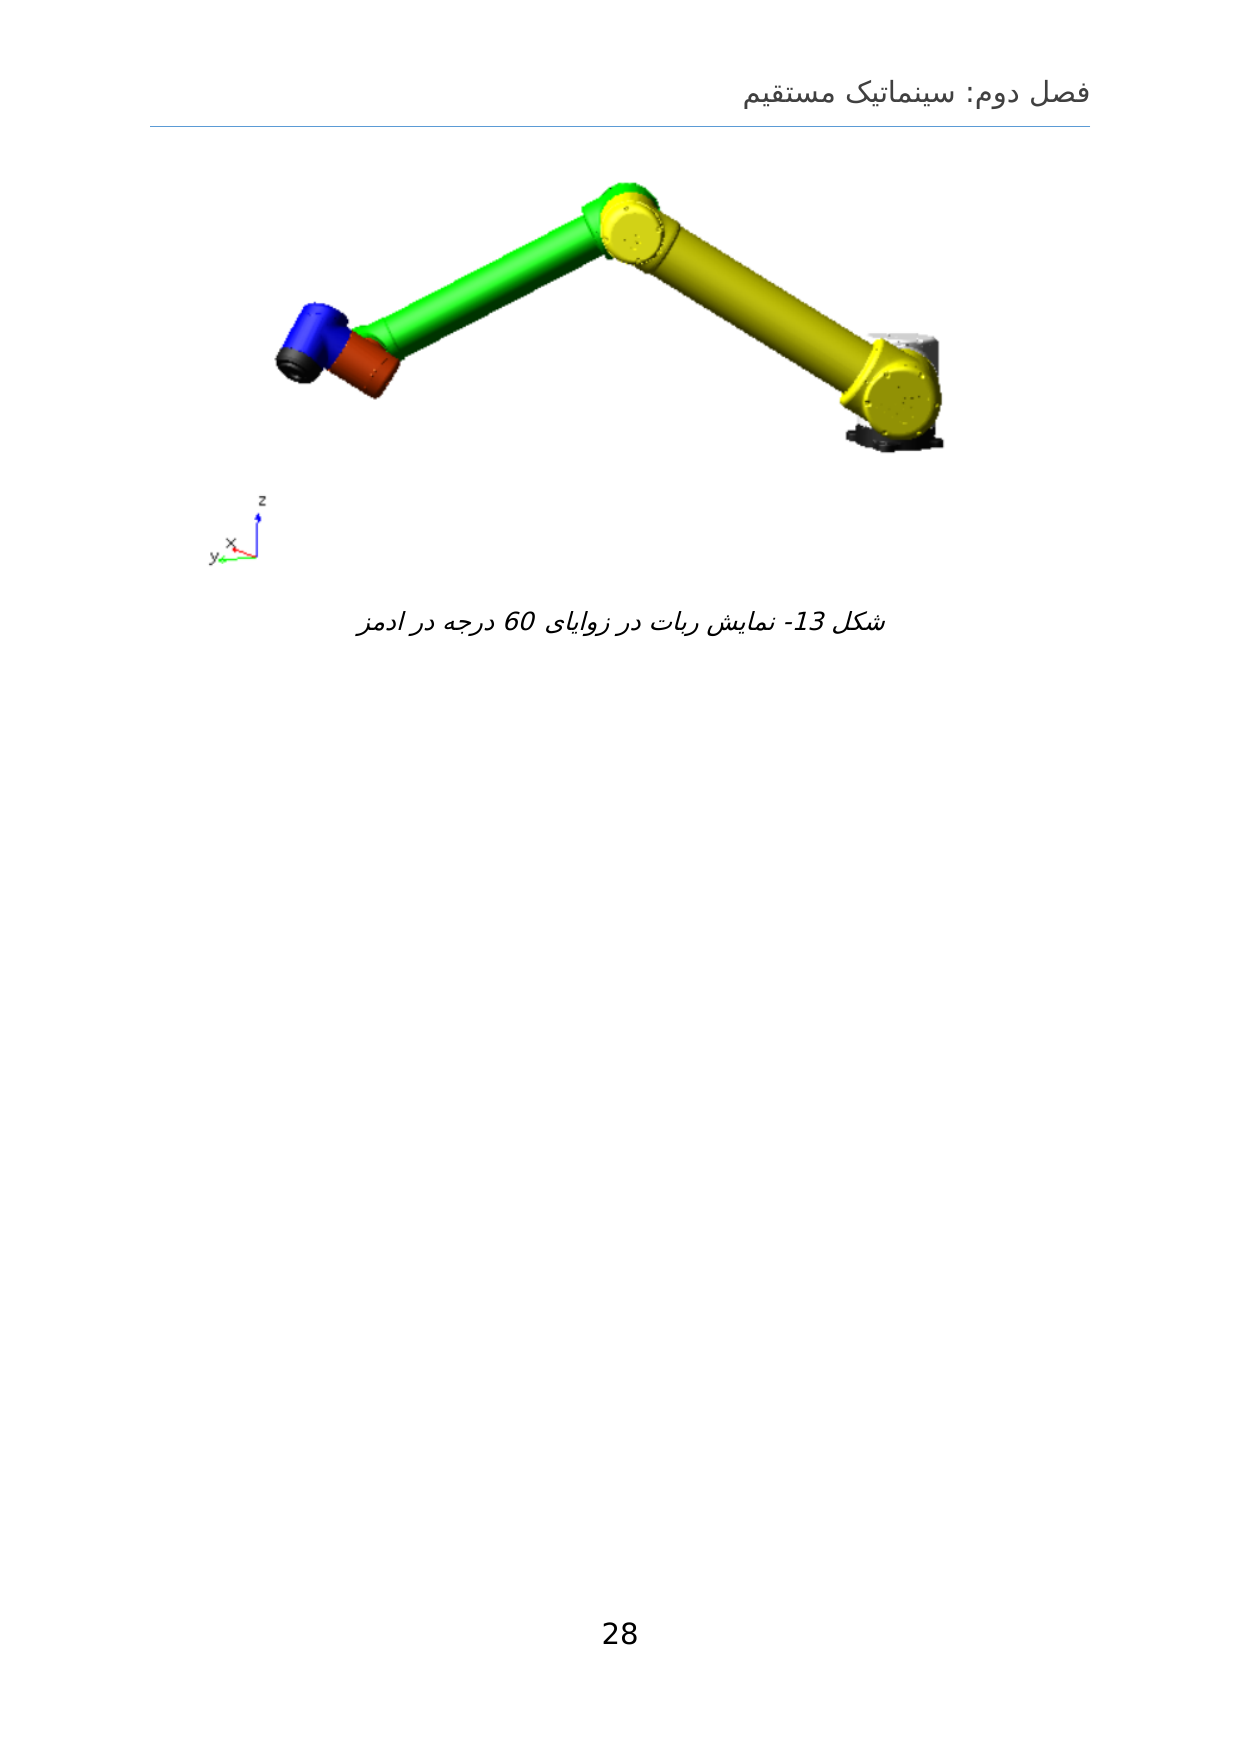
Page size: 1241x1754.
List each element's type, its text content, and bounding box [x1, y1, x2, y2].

text شکل 13- نمایش ربات در زوایای 60 درجه در ادمز [150, 607, 1090, 636]
